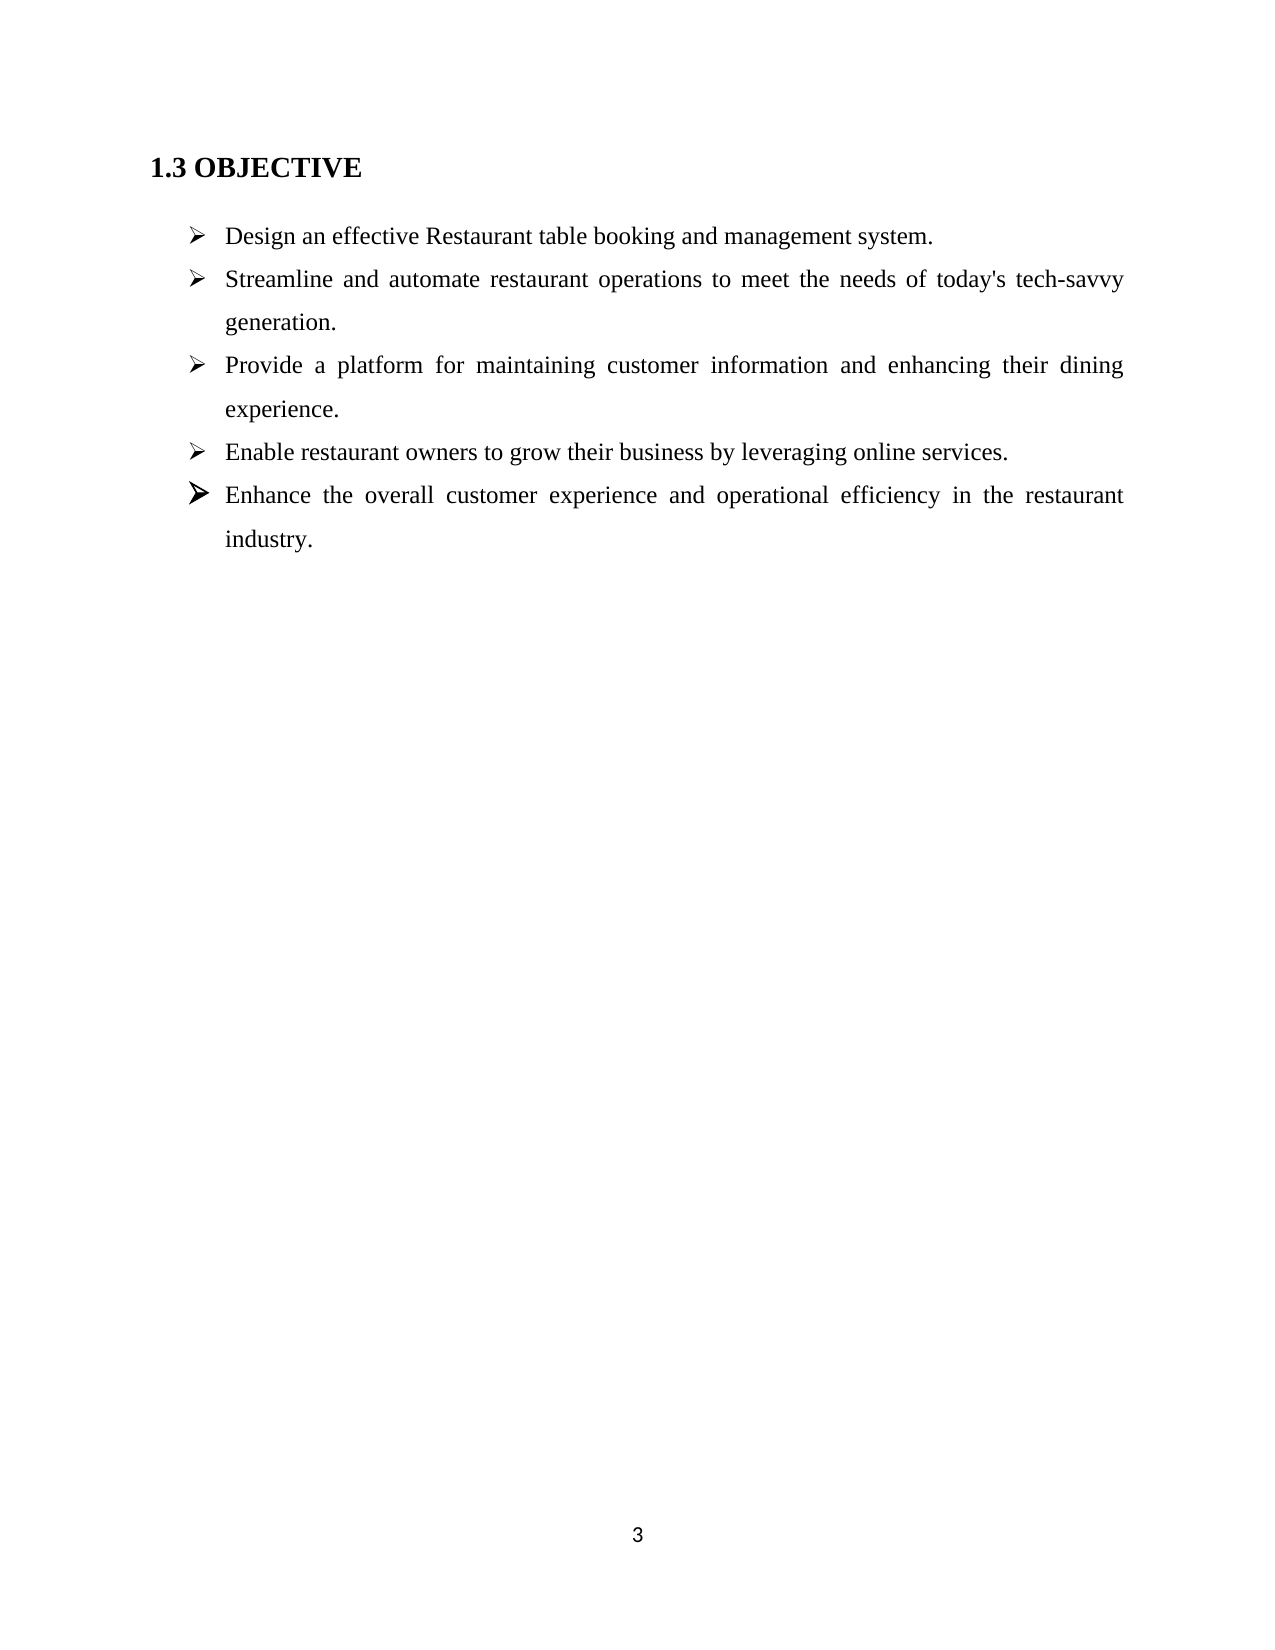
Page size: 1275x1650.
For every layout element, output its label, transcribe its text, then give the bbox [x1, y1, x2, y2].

list Design an effective Restaurant table booking and management system. [187, 221, 1125, 250]
list Provide a platform for maintaining customer information and enhancing their dining experience. [187, 351, 1125, 422]
list Enhance the overall customer experience and operational efficiency in the restaurant industry. [187, 480, 1125, 553]
text 1.3 OBJECTIVE [150, 150, 1125, 183]
list Enable restaurant owners to grow their business by leveraging online services. [187, 437, 1125, 466]
list Streamline and automate restaurant operations to meet the needs of today's tech-savvy generation. [187, 264, 1125, 336]
